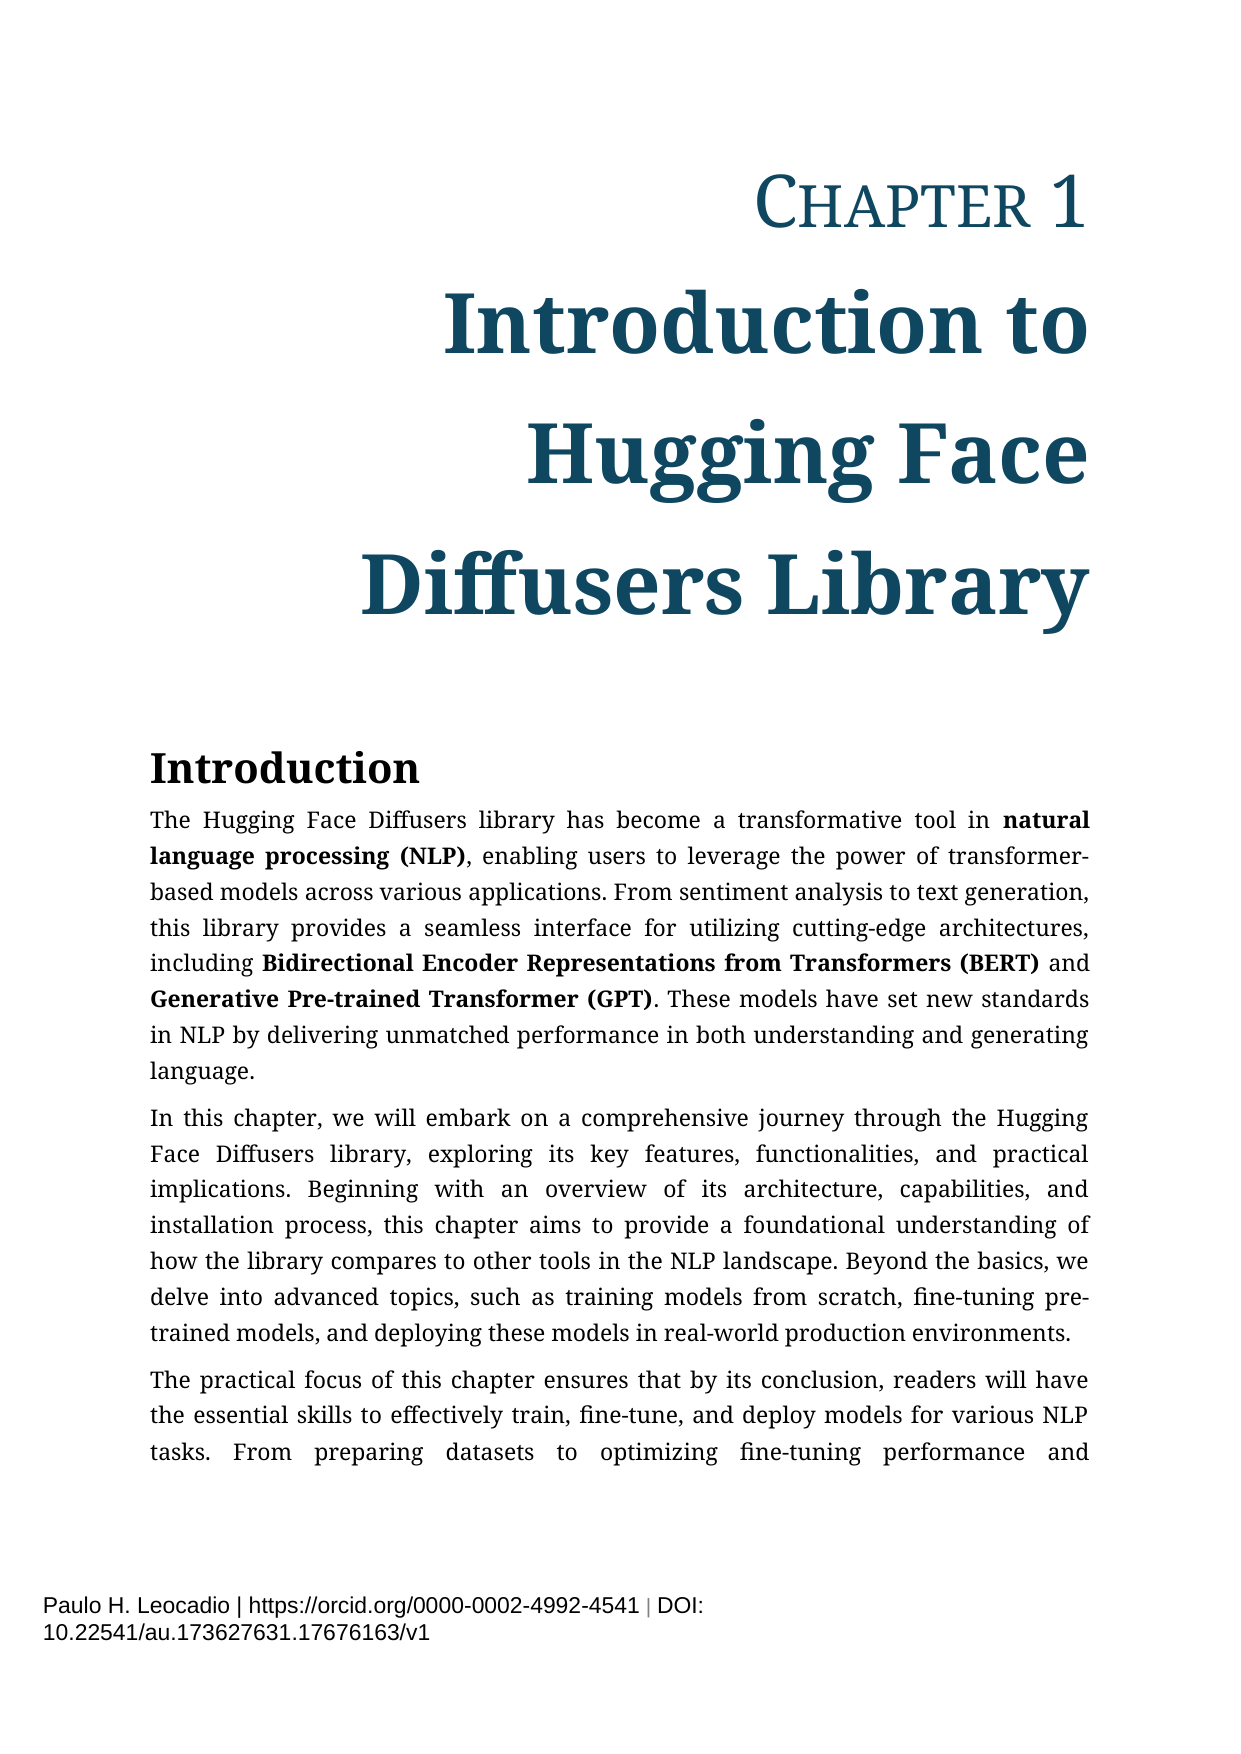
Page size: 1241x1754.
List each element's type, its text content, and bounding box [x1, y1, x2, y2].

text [150, 1363, 1090, 1467]
title Chapter 1 [150, 150, 1090, 249]
text The Hugging Face Diffusers library has become a transformative tool in natural language processing (NLP), enabling users to leverage the power of transformer-based models across various applications. From sentiment analysis to text generation, this library provides a seamless interface for utilizing cutting-edge architectures, including Bidirectional Encoder Representations from Transformers (BERT) and Generative Pre-trained Transformer (GPT). These models have set new standards in NLP by delivering unmatched performance in both understanding and generating language. [150, 804, 1090, 1086]
title Introduction to Hugging Face Diffusers Library [150, 264, 1090, 639]
subtitle Introduction [150, 738, 1090, 795]
text In this chapter, we will embark on a comprehensive journey through the Hugging Face Diffusers library, exploring its key features, functionalities, and practical implications. Beginning with an overview of its architecture, capabilities, and installation process, this chapter aims to provide a foundational understanding of how the library compares to other tools in the NLP landscape. Beyond the basics, we delve into advanced topics, such as training models from scratch, fine-tuning pre-trained models, and deploying these models in real-world production environments. [150, 1102, 1090, 1348]
